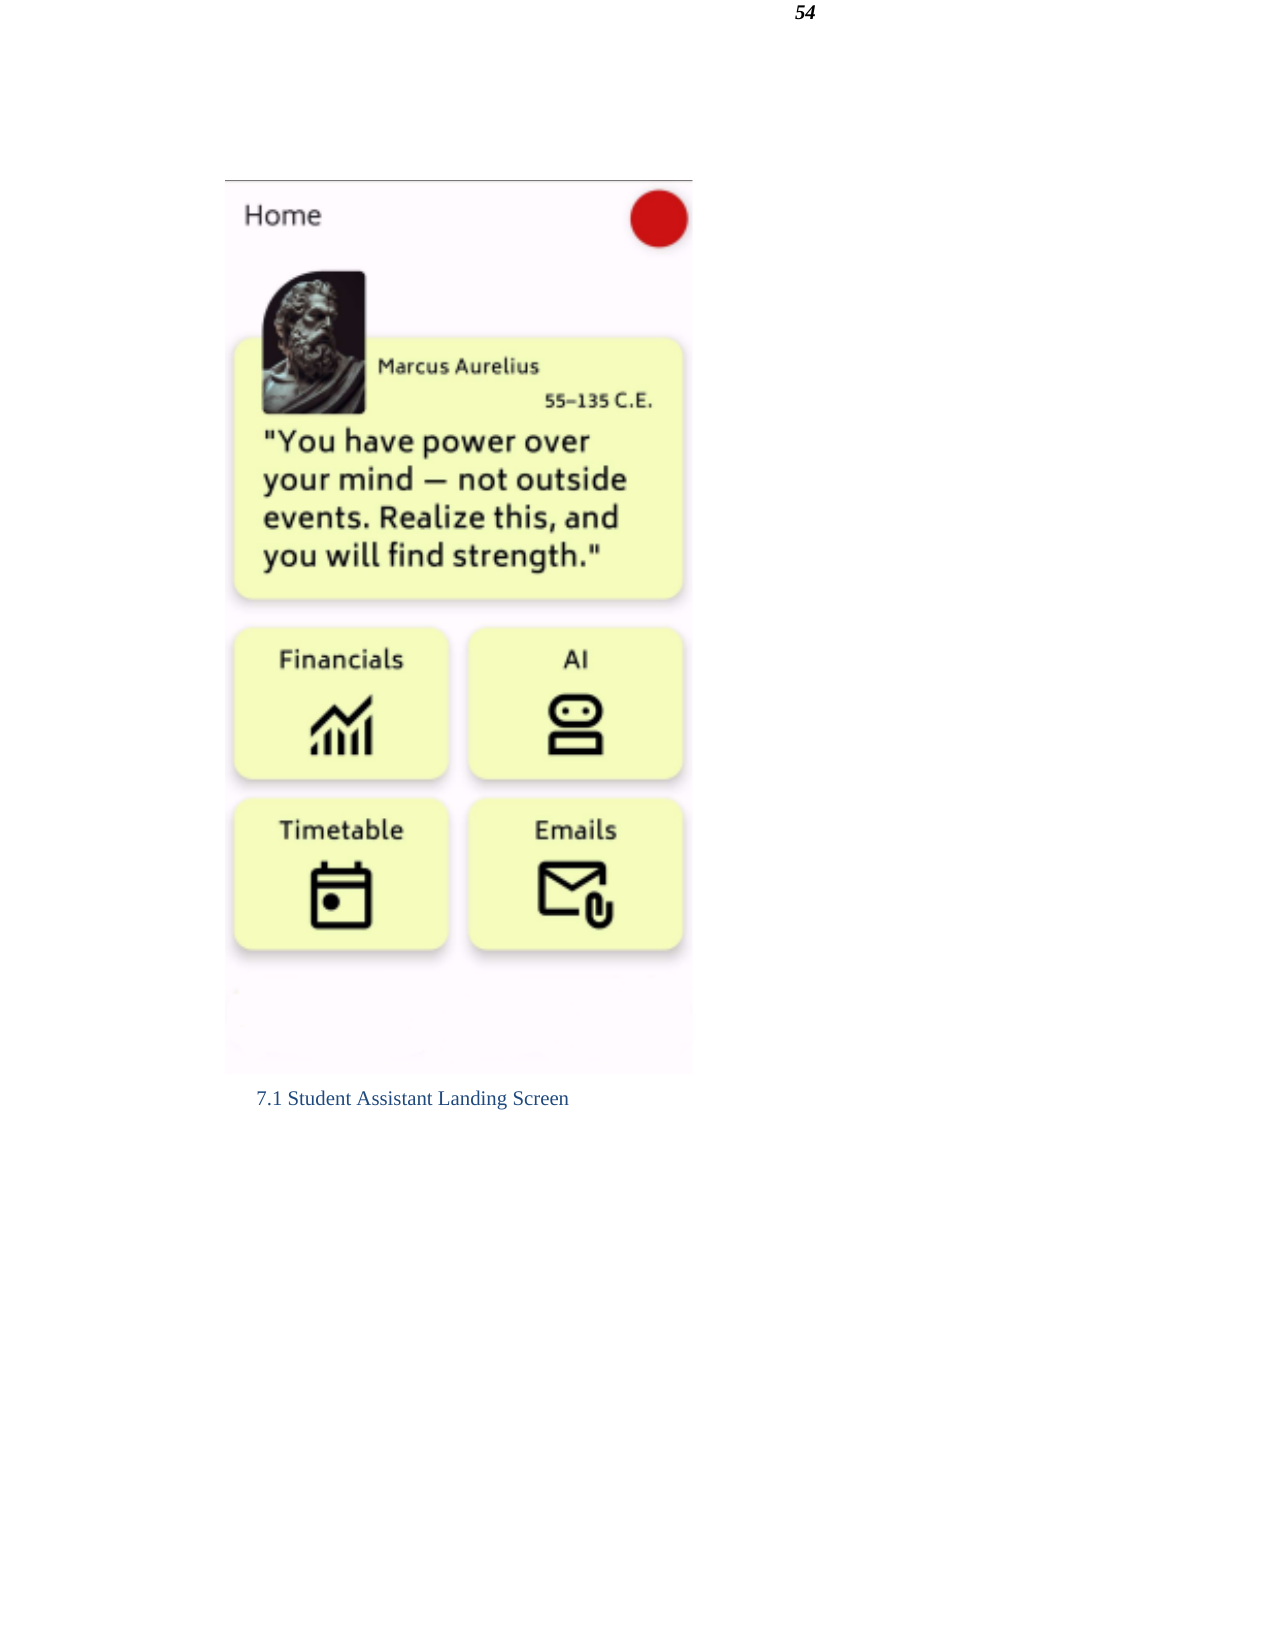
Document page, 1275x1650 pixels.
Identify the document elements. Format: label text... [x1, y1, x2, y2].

text 7.1 Student Assistant Landing Screen [225, 1085, 1095, 1109]
picture [225, 180, 713, 1074]
